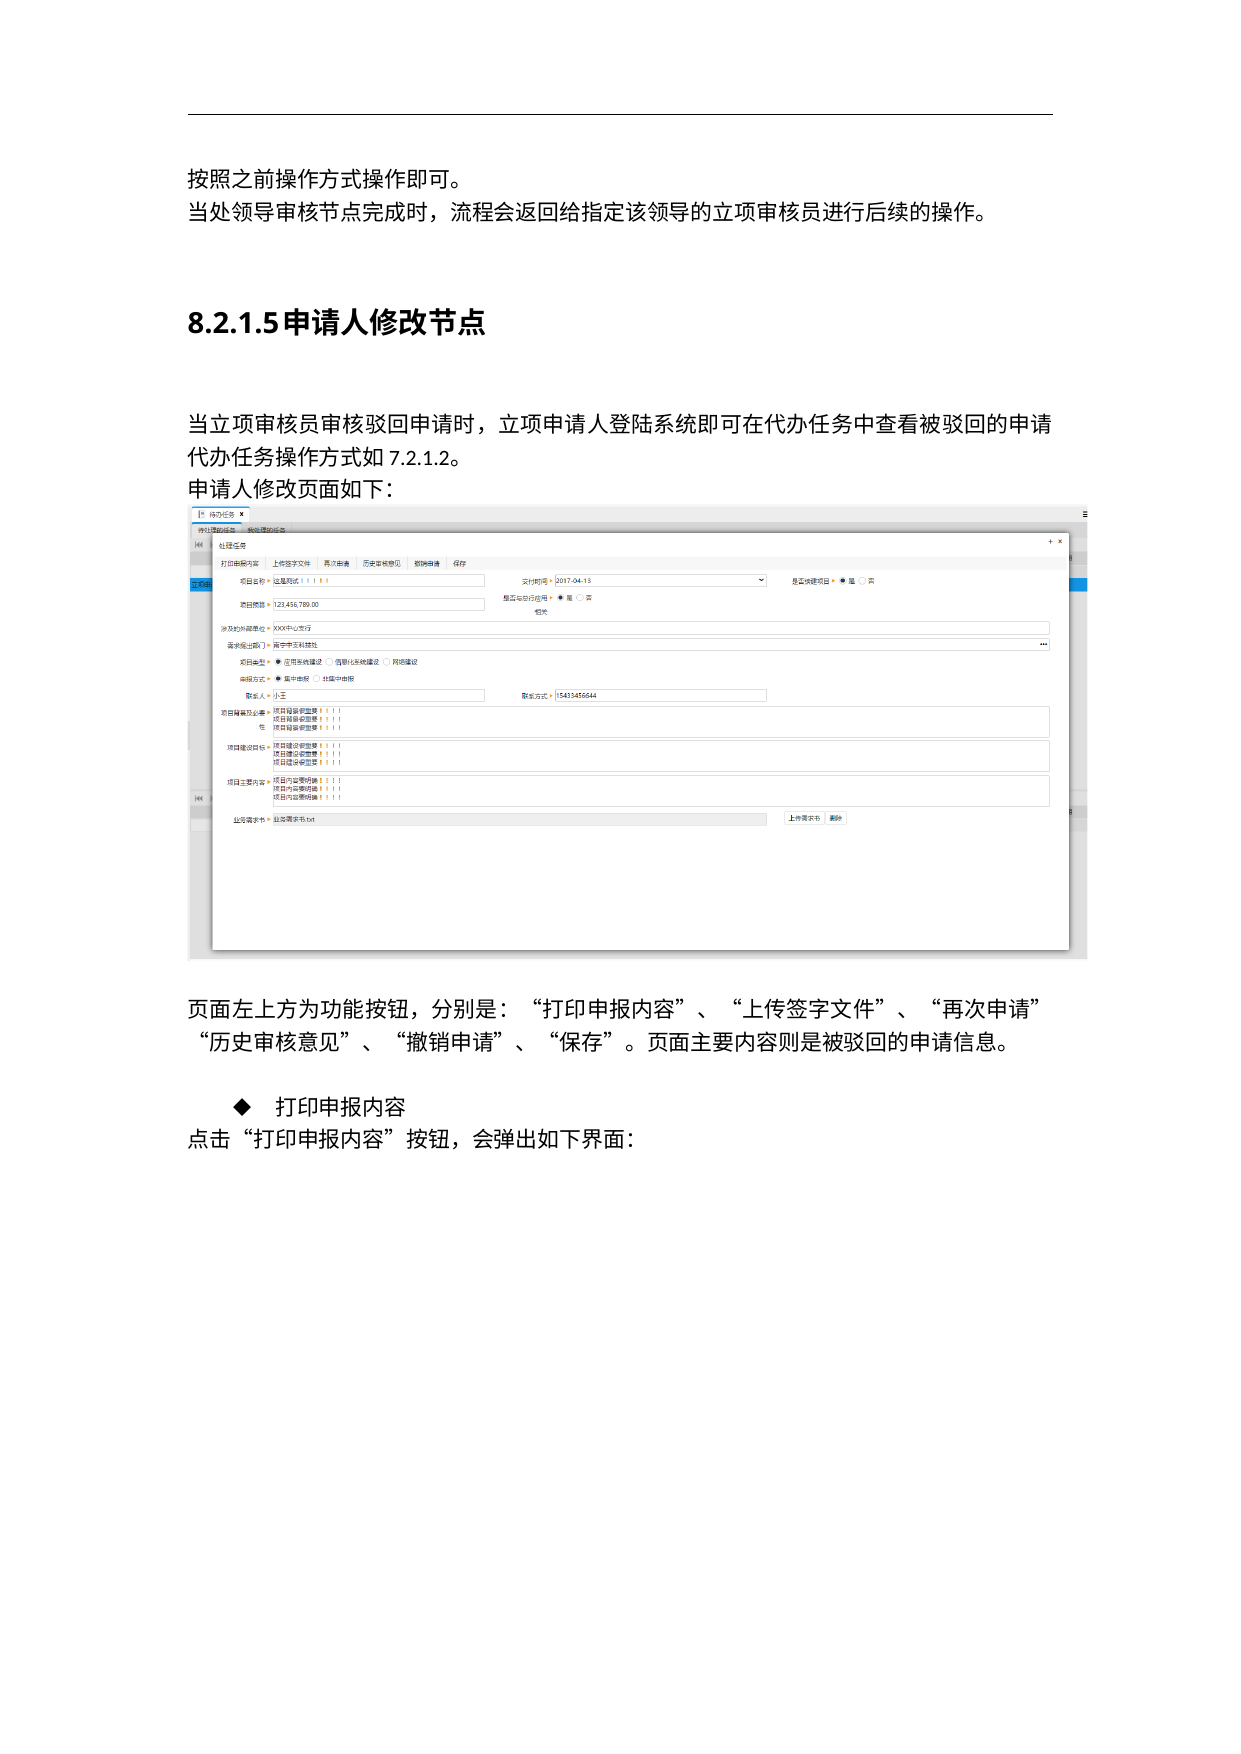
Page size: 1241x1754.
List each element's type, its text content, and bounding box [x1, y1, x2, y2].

picture [187, 504, 1088, 962]
text 页面左上方为功能按钮，分别是：“打印申报内容”、“上传签字文件”、“再次申请”、“历史审核意见”、“撤销申请”、“保存”。页面主要内容则是被驳回的申请信息。 [187, 992, 1053, 1057]
text 当立项审核员审核驳回申请时，立项申请人登陆系统即可在代办任务中查看被驳回的申请，代办任务操作方式如7.2.1.2。 [187, 407, 1053, 472]
subtitle 申请人修改节点 [187, 289, 1053, 354]
text 点击“打印申报内容”按钮，会弹出如下界面： [187, 1122, 1053, 1154]
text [187, 162, 1053, 194]
list 打印申报内容 [231, 1089, 1053, 1122]
text 申请人修改页面如下： [187, 472, 1053, 504]
text 当处领导审核节点完成时，流程会返回给指定该领导的立项审核员进行后续的操作。 [187, 194, 1053, 227]
